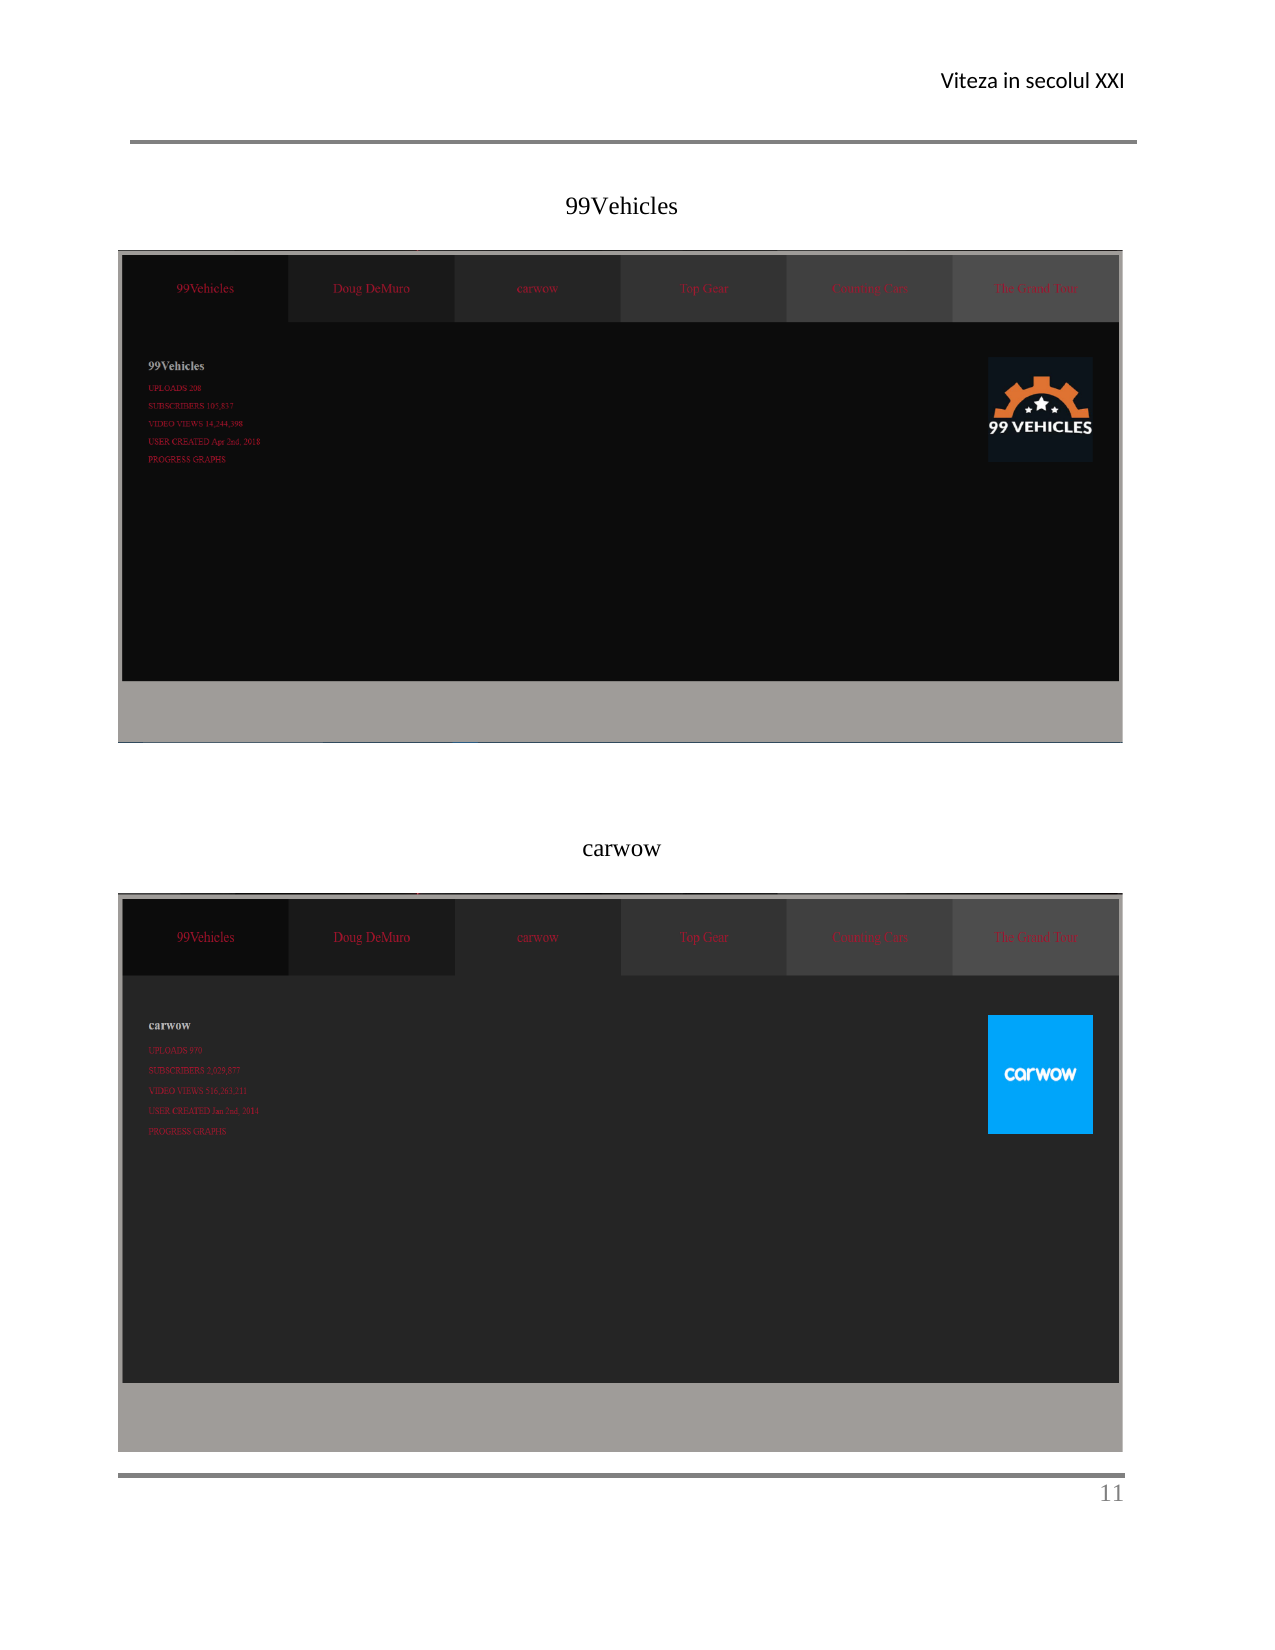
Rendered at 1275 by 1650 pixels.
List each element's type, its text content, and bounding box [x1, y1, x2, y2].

picture [118, 893, 1123, 1452]
picture [118, 250, 1123, 743]
text carwow [118, 833, 1125, 862]
text 99Vehicles [118, 191, 1125, 220]
